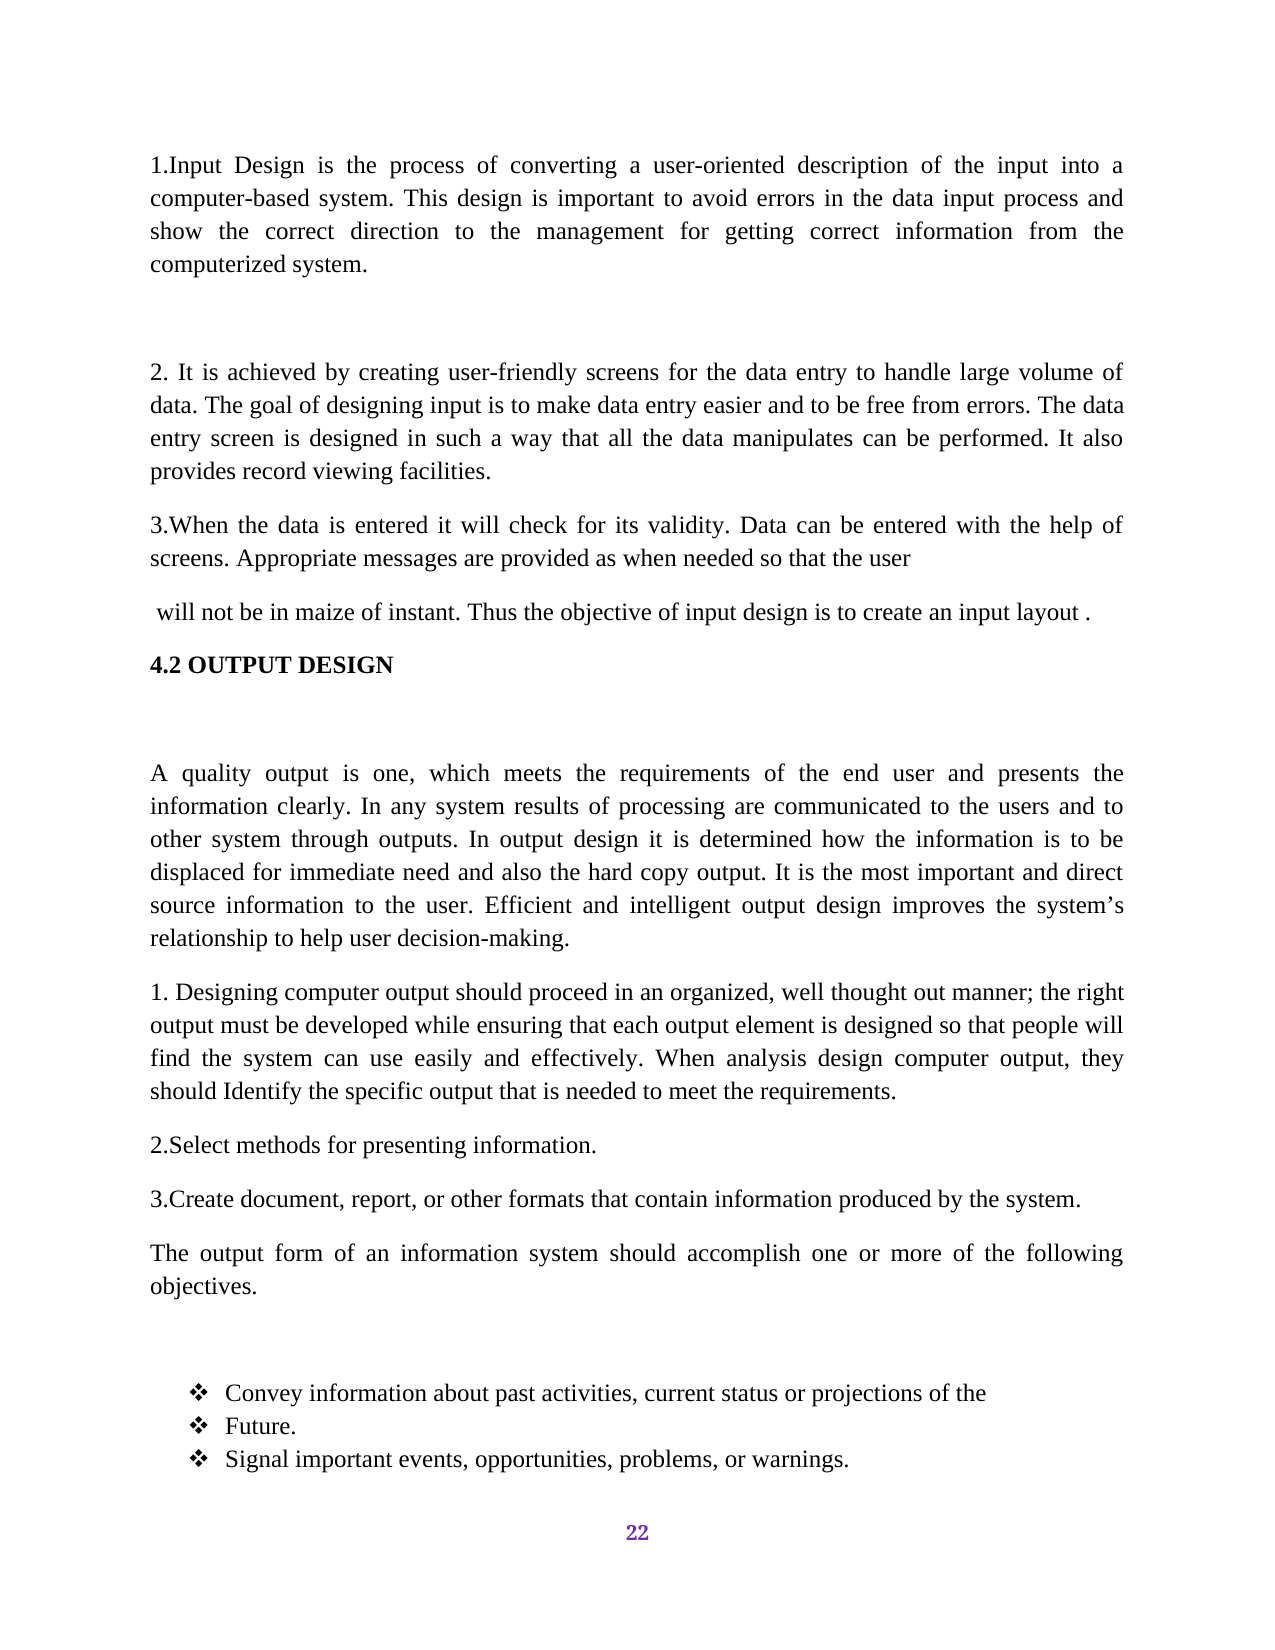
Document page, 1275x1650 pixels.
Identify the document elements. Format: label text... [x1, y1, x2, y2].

list Convey information about past activities, current status or projections of the [187, 1378, 1125, 1407]
list Signal important events, opportunities, problems, or warnings. [187, 1444, 1125, 1473]
text 3.Create document, report, or other formats that contain information produced by the system. [150, 1184, 1125, 1213]
text 1. Designing computer output should proceed in an organized, well thought out manner; the right output must be developed while ensuring that each output element is designed so that people will find the system can use easily and effectively. When analysis design computer output, they should Identify the specific output that is needed to meet the requirements. [150, 977, 1125, 1105]
text 2. It is achieved by creating user-friendly screens for the data entry to handle large volume of data. The goal of designing input is to make data entry easier and to be free from errors. The data entry screen is designed in such a way that all the data manipulates can be performed. It also provides record viewing facilities. [150, 357, 1125, 484]
text will not be in maize of instant. Thus the objective of input design is to create an input layout . [150, 597, 1125, 625]
text The output form of an information system should accomplish one or more of the following objectives. [150, 1238, 1125, 1299]
text 3.When the data is entered it will check for its validity. Data can be entered with the help of screens. Appropriate messages are provided as when needed so that the user [150, 510, 1125, 571]
text 2.Select methods for presenting information. [150, 1130, 1125, 1159]
list Future. [187, 1411, 1125, 1440]
text 1.Input Design is the process of converting a user-oriented description of the input into a computer-based system. This design is important to avoid errors in the data input process and show the correct direction to the management for getting correct information from the computerized system. [150, 150, 1125, 278]
text 4.2 OUTPUT DESIGN [150, 650, 1125, 679]
text A quality output is one, which meets the requirements of the end user and presents the information clearly. In any system results of processing are communicated to the users and to other system through outputs. In output design it is determined how the information is to be displaced for immediate need and also the hard copy output. It is the most important and direct source information to the user. Efficient and intelligent output design improves the system’s relationship to help user decision-making. [150, 758, 1125, 952]
